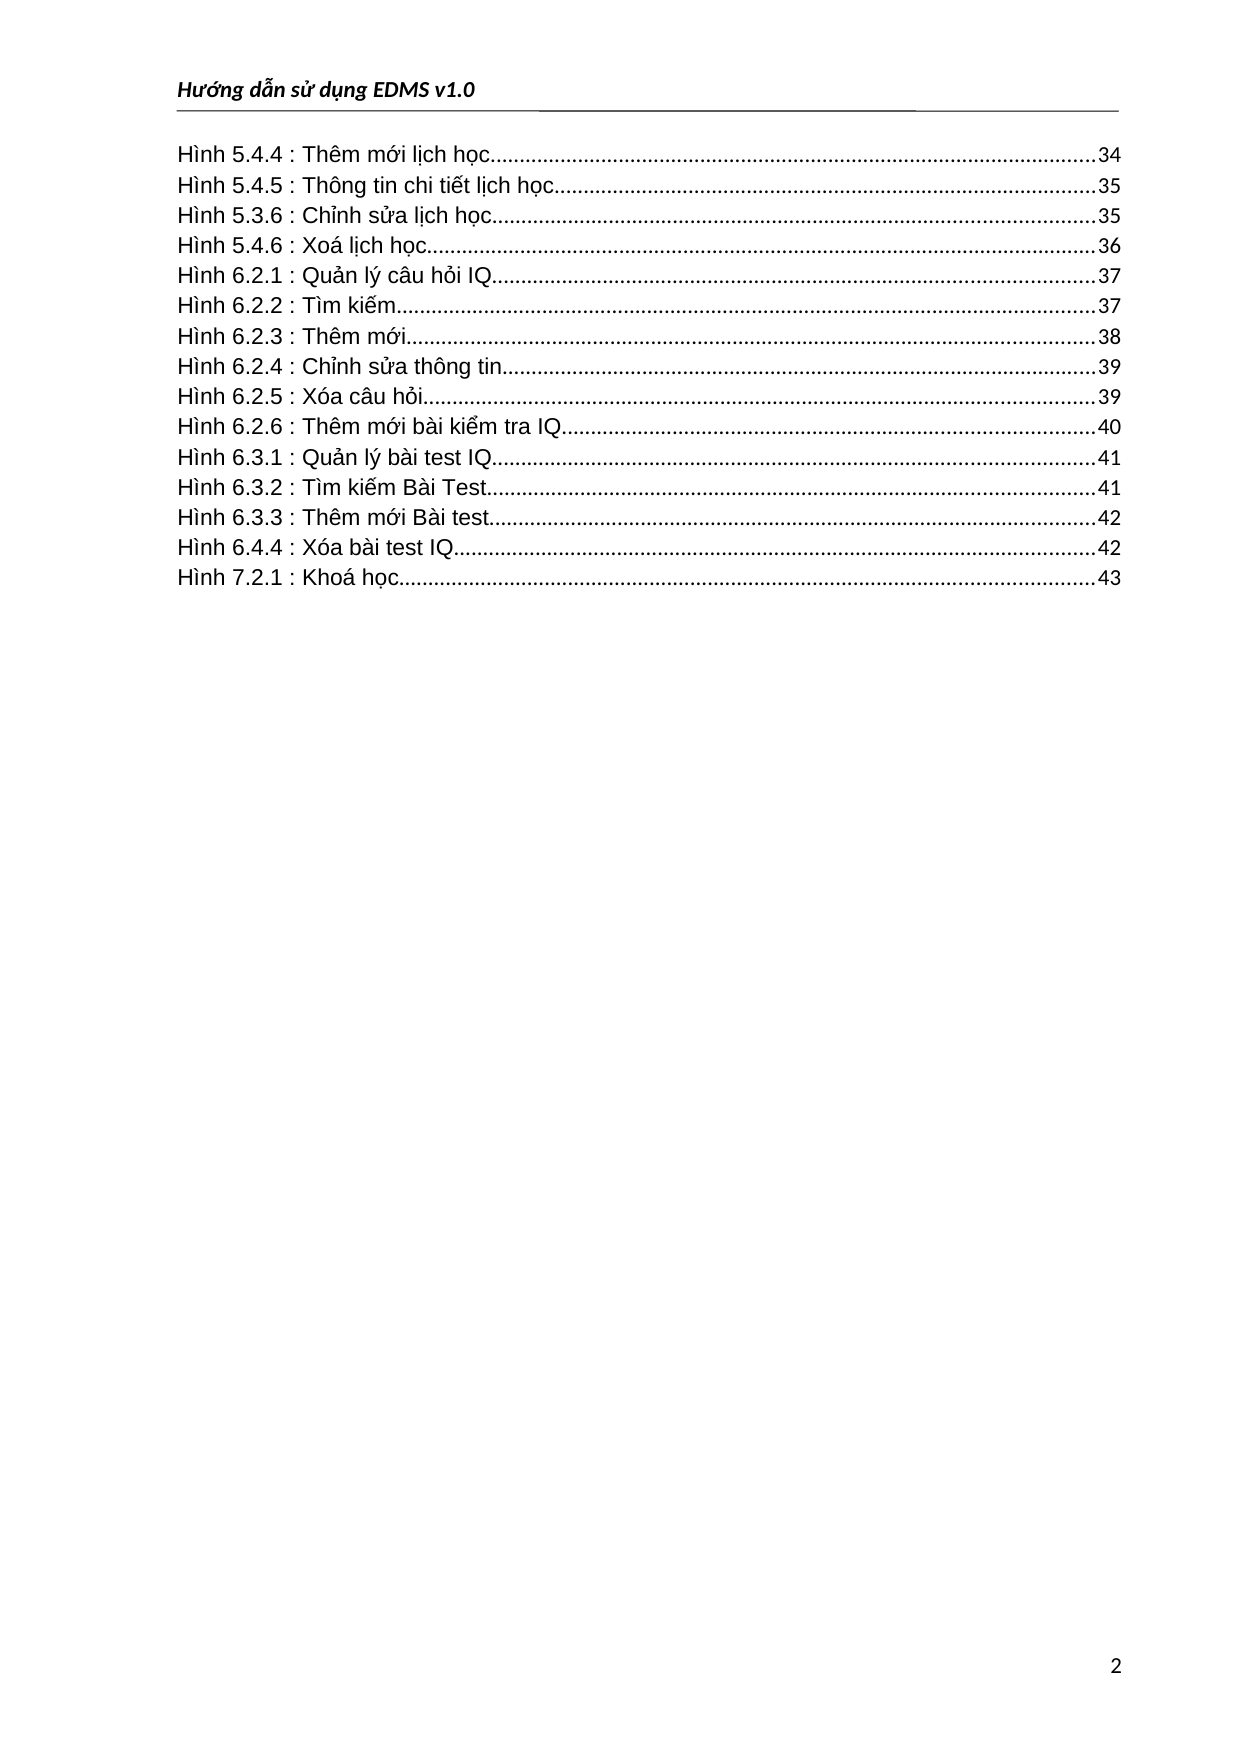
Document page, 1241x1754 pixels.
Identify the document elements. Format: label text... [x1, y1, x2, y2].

text Hình 5.4.5 : Thông tin chi tiết lịch học 35 [177, 171, 1122, 199]
text Hình 6.2.1 : Quản lý câu hỏi IQ 37 [177, 261, 1122, 289]
text Hình 6.2.2 : Tìm kiếm 37 [177, 292, 1122, 320]
text Hình 6.2.3 : Thêm mới 38 [177, 322, 1122, 350]
text Hình 5.3.6 : Chỉnh sửa lịch học 35 [177, 201, 1122, 229]
text Hình 6.2.4 : Chỉnh sửa thông tin 39 [177, 352, 1122, 380]
text Hình 6.2.5 : Xóa câu hỏi 39 [177, 382, 1122, 410]
text Hình 5.4.6 : Xoá lịch học 36 [177, 231, 1122, 259]
text Hình 6.2.6 : Thêm mới bài kiểm tra IQ 40 [177, 412, 1122, 441]
text Hình 6.4.4 : Xóa bài test IQ 42 [177, 533, 1122, 561]
text Hình 6.3.1 : Quản lý bài test IQ 41 [177, 443, 1122, 471]
text Hình 6.3.2 : Tìm kiếm Bài Test 41 [177, 473, 1122, 501]
text Hình 6.3.3 : Thêm mới Bài test 42 [177, 503, 1122, 531]
text Hình 7.2.1 : Khoá học 43 [177, 563, 1122, 592]
text Hình 5.4.4 : Thêm mới lịch học 34 [177, 141, 1122, 169]
